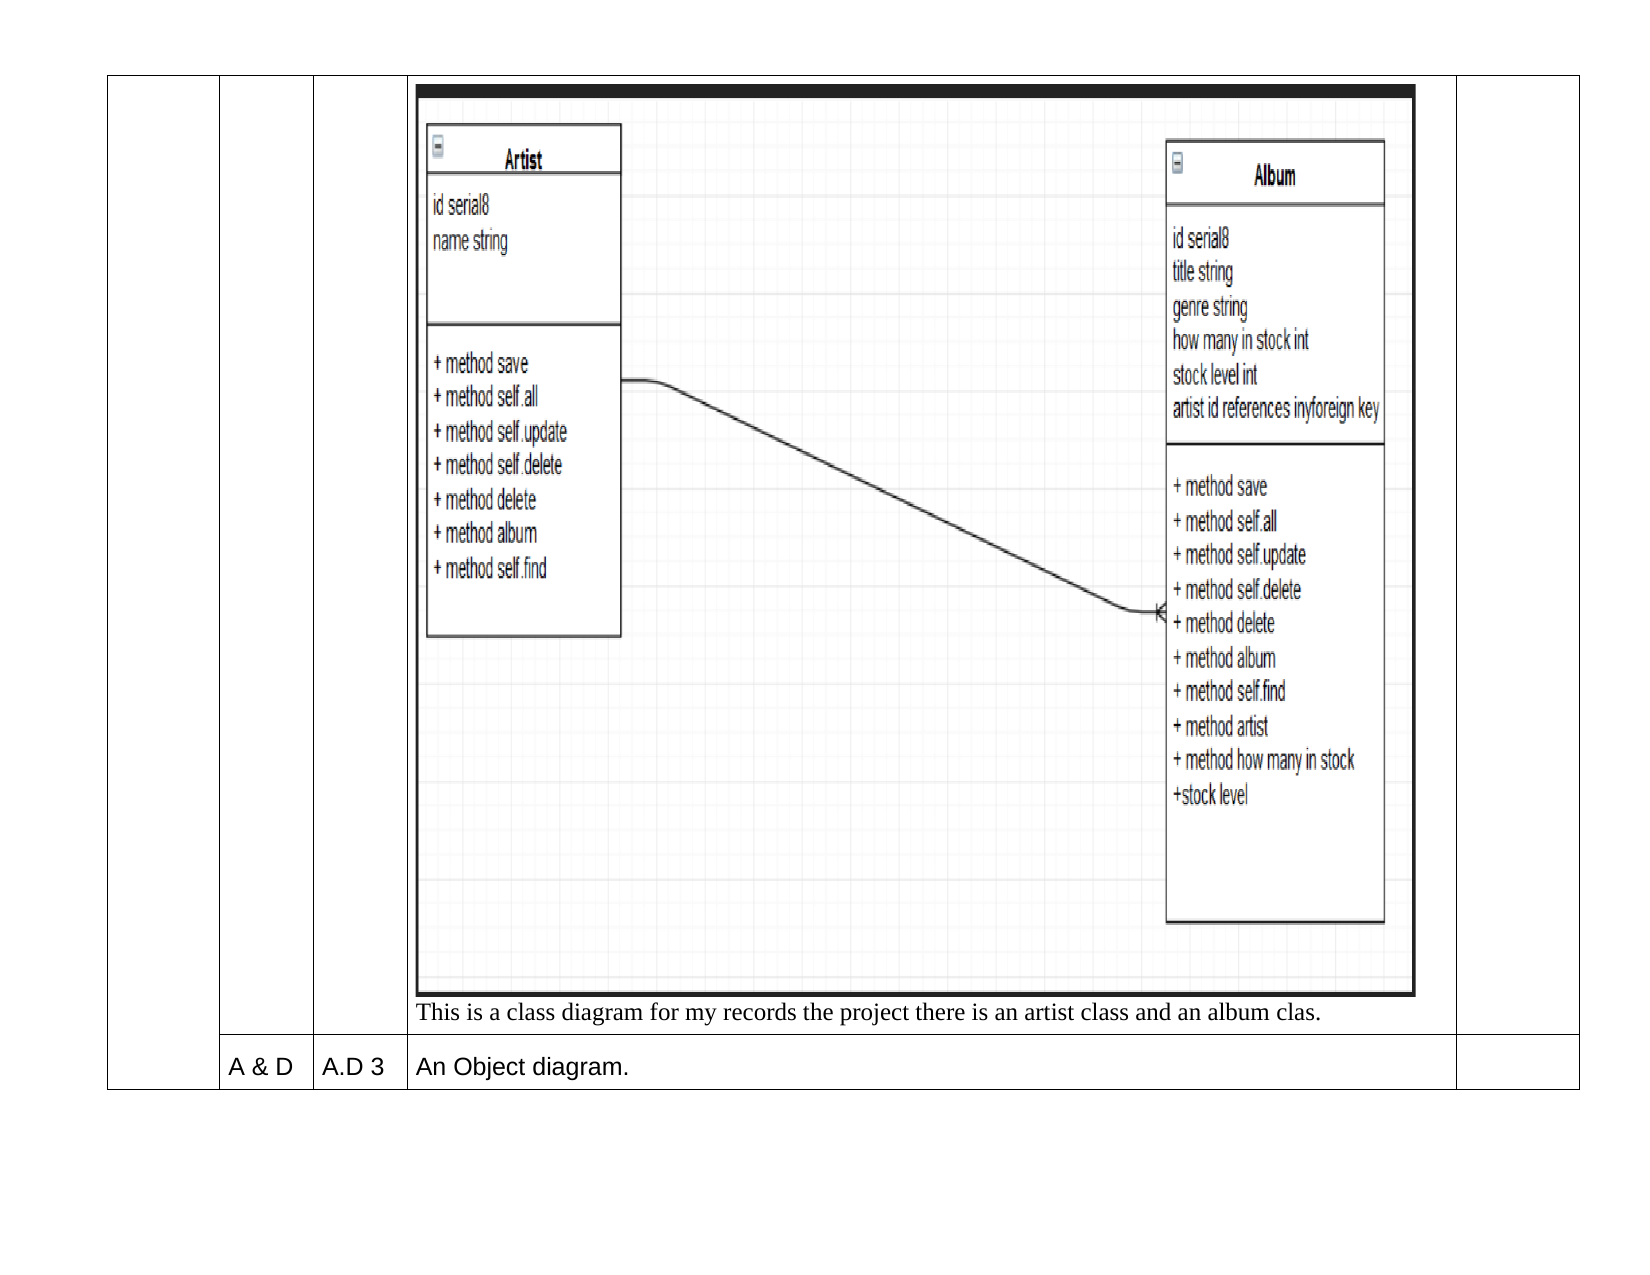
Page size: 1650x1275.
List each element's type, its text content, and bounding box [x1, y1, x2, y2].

table_cell A & D [220, 1035, 313, 1089]
table_cell This is a class diagram for my records the project there is an artist class and an album clas. [408, 76, 1456, 1034]
picture [415, 84, 1416, 997]
table_cell [314, 76, 407, 1034]
table_cell An Object diagram. [408, 1035, 1456, 1089]
table_cell [1457, 1035, 1579, 1089]
table_cell [1457, 76, 1579, 1034]
table_cell [220, 76, 313, 1034]
table_cell A.D 3 [314, 1035, 407, 1089]
